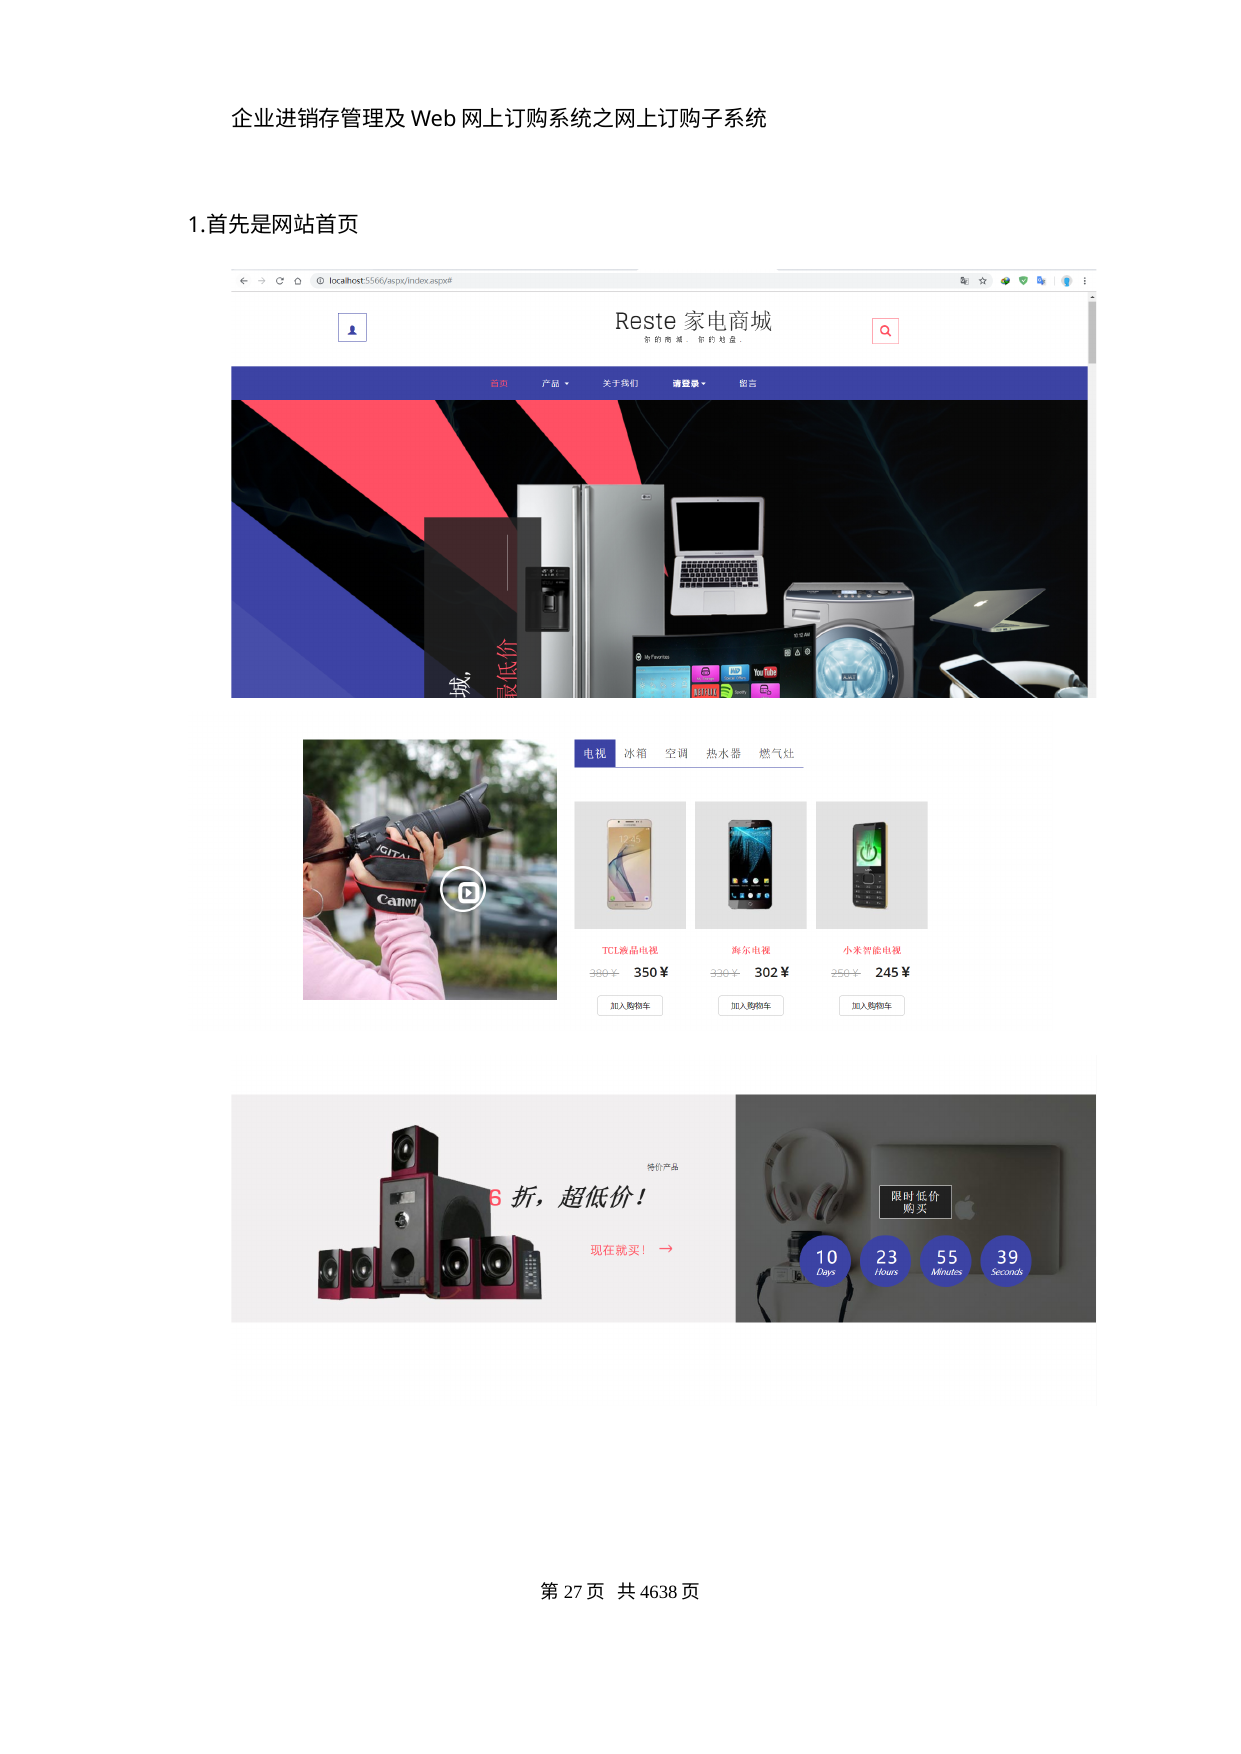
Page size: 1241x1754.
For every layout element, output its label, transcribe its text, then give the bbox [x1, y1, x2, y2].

picture [231, 1055, 1097, 1406]
picture [231, 269, 1097, 698]
picture [187, 711, 1053, 1031]
text 1.首先是网站首页 [187, 207, 1053, 240]
